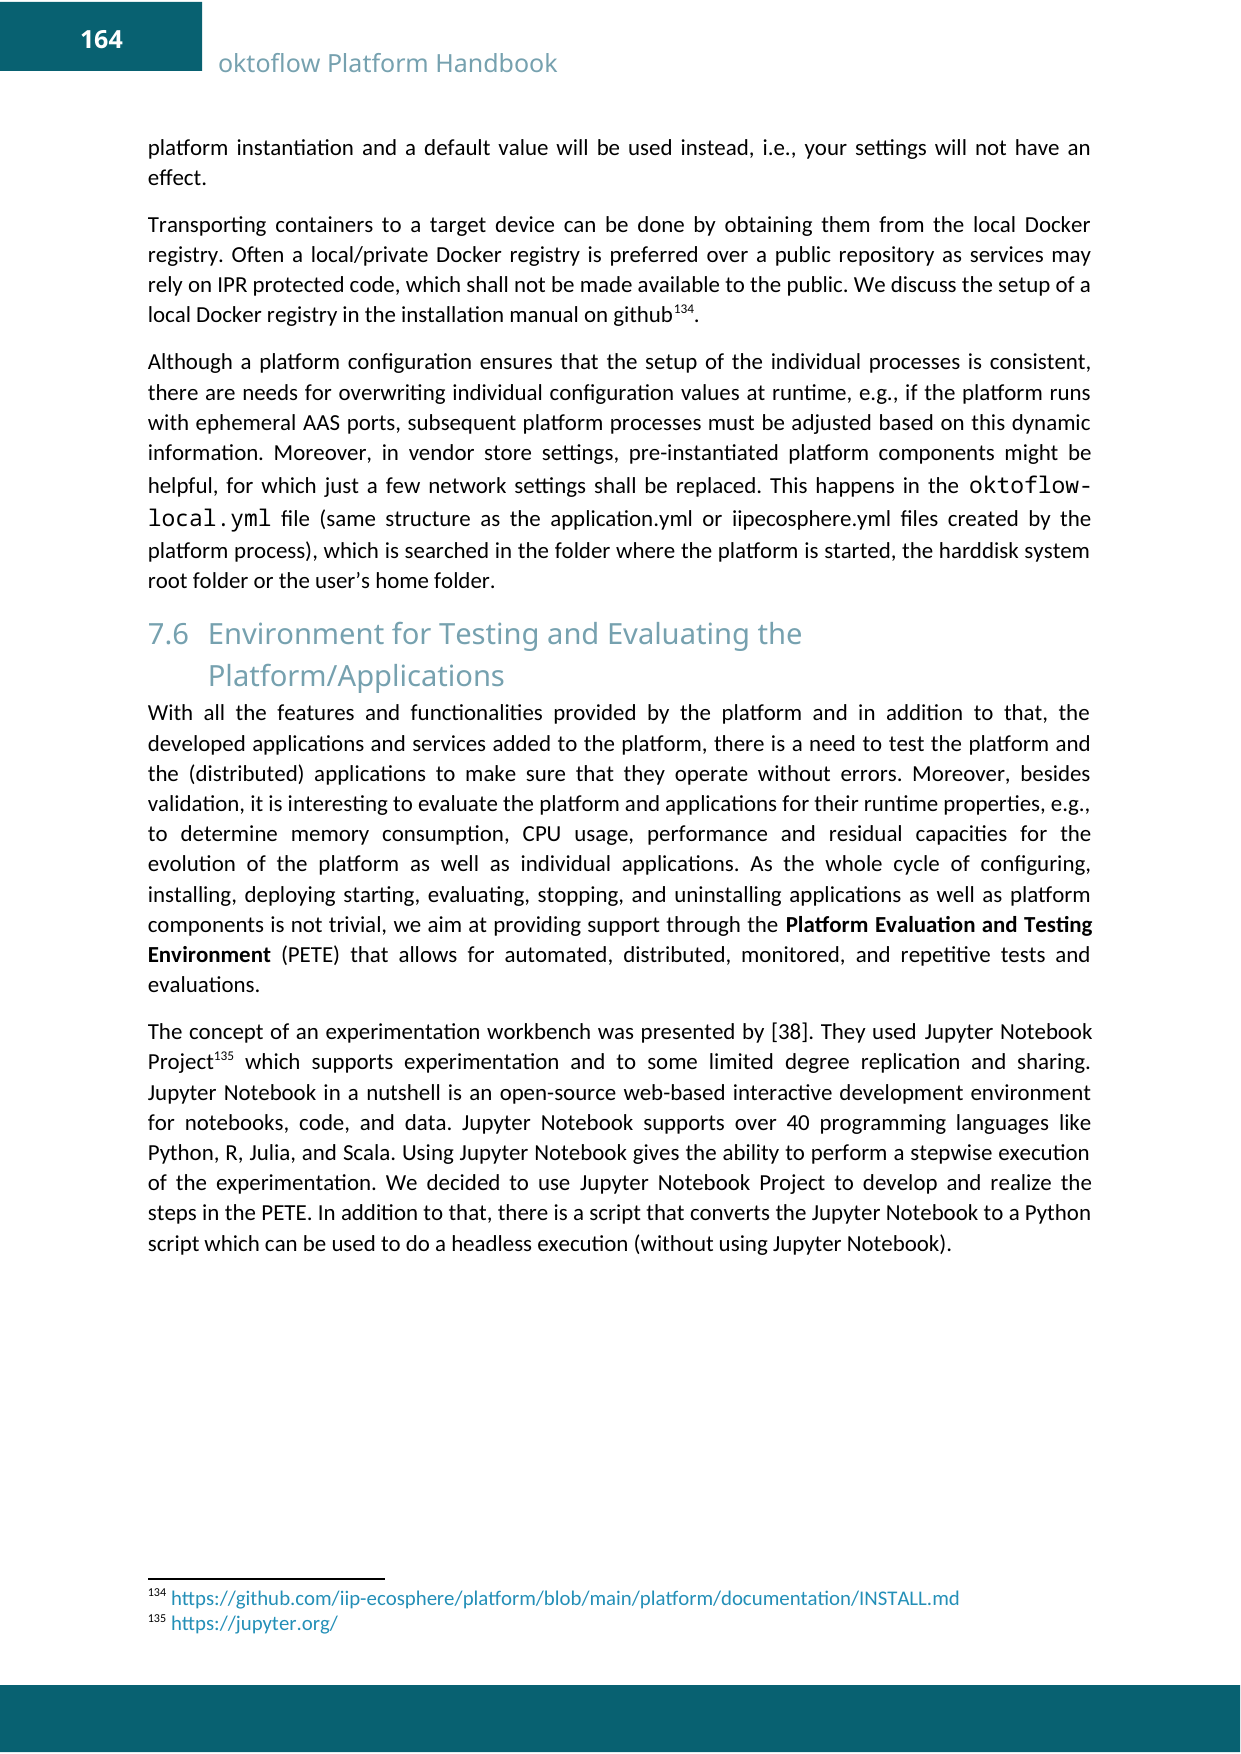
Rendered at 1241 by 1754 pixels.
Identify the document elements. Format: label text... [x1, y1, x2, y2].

text Transporting containers to a target device can be done by obtaining them from the local Docker registry. Often a local/private Docker registry is preferred over a public repository as services may rely on IPR protected code, which shall not be made available to the public. We discuss the setup of a local Docker registry in the installation manual on github. [148, 210, 1093, 329]
subtitle Environment for Testing and Evaluating the Platform/Applications [148, 613, 1093, 695]
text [148, 133, 1093, 191]
text The concept of an experimentation workbench was presented by [38]. They used Jupyter Notebook Project which supports experimentation and to some limited degree replication and sharing. Jupyter Notebook in a nutshell is an open-source web-based interactive development environment for notebooks, code, and data. Jupyter Notebook supports over 40 programming languages like Python, R, Julia, and Scala. Using Jupyter Notebook gives the ability to perform a stepwise execution of the experimentation. We decided to use Jupyter Notebook Project to develop and realize the steps in the PETE. In addition to that, there is a script that converts the Jupyter Notebook to a Python script which can be used to do a headless execution (without using Jupyter Notebook). [148, 1017, 1093, 1257]
text With all the features and functionalities provided by the platform and in addition to that, the developed applications and services added to the platform, there is a need to test the platform and the (distributed) applications to make sure that they operate without errors. Moreover, besides validation, it is interesting to evaluate the platform and applications for their runtime properties, e.g., to determine memory consumption, CPU usage, performance and residual capacities for the evolution of the platform as well as individual applications. As the whole cycle of configuring, installing, deploying starting, evaluating, stopping, and uninstalling applications as well as platform components is not trivial, we aim at providing support through the Platform Evaluation and Testing Environment (PETE) that allows for automated, distributed, monitored, and repetitive tests and evaluations. [148, 698, 1093, 998]
text Although a platform configuration ensures that the setup of the individual processes is consistent, there are needs for overwriting individual configuration values at runtime, e.g., if the platform runs with ephemeral AAS ports, subsequent platform processes must be adjusted based on this dynamic information. Moreover, in vendor store settings, pre-instantiated platform components might be helpful, for which just a few network settings shall be replaced. This happens in the oktoflow-local.yml file (same structure as the application.yml or iipecosphere.yml files created by the platform process), which is searched in the folder where the platform is started, the harddisk system root folder or the user’s home folder. [148, 347, 1093, 594]
